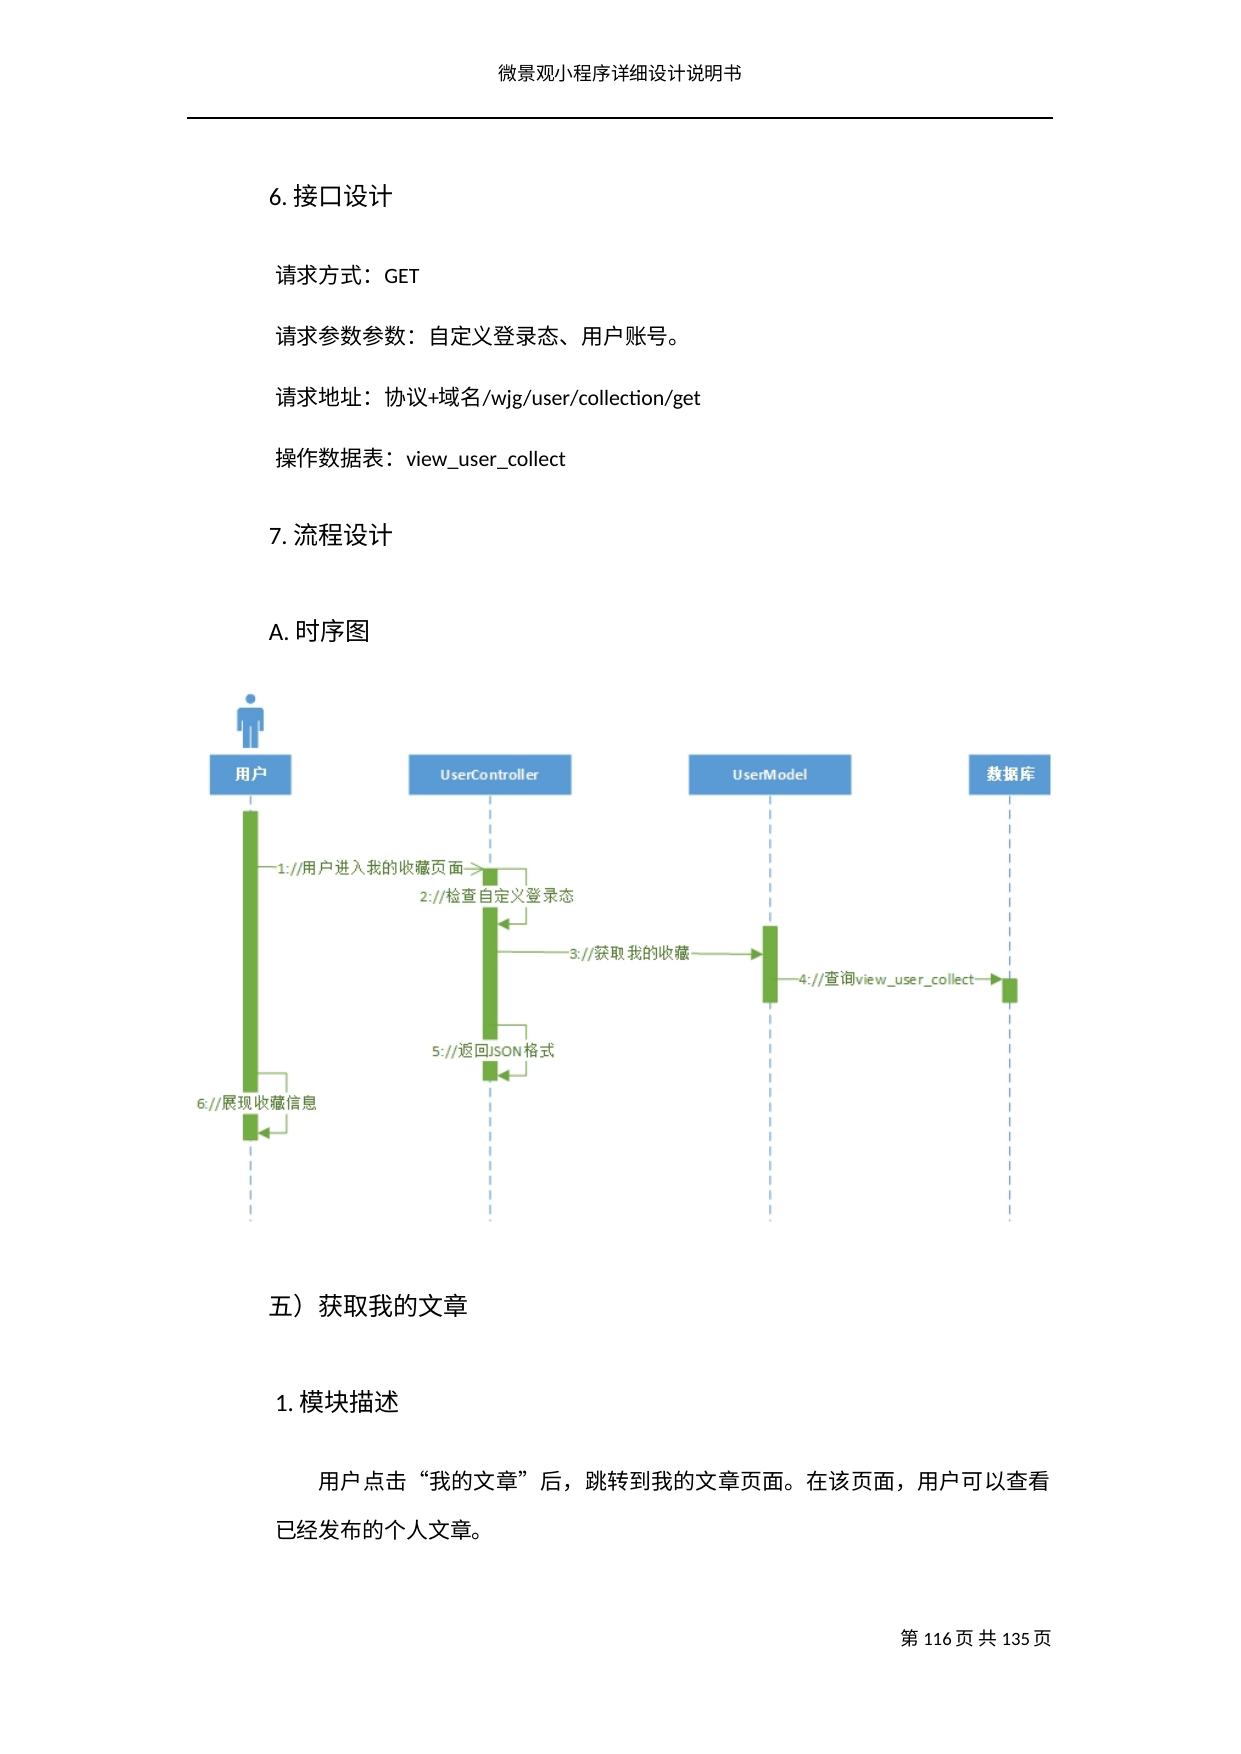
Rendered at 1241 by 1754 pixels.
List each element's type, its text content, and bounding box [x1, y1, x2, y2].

list 请求参数参数：自定义登录态、用户账号。 [231, 318, 1053, 351]
list 请求地址：协议+域名/wjg/user/collection/get [231, 379, 1053, 412]
picture [187, 692, 1053, 1222]
list 用户点击“我的文章”后，跳转到我的文章页面。在该页面，用户可以查看已经发布的个人文章。 [275, 1464, 1053, 1545]
list 时序图 [268, 597, 1053, 662]
list 五）获取我的文章 [268, 1272, 1053, 1337]
list 1. 模块描述 [231, 1368, 1053, 1433]
list 流程设计 [268, 501, 1053, 566]
list 操作数据表：view_user_collect [275, 440, 1053, 473]
list 接口设计 [268, 162, 1053, 227]
list 请求方式：GET [231, 258, 1053, 290]
